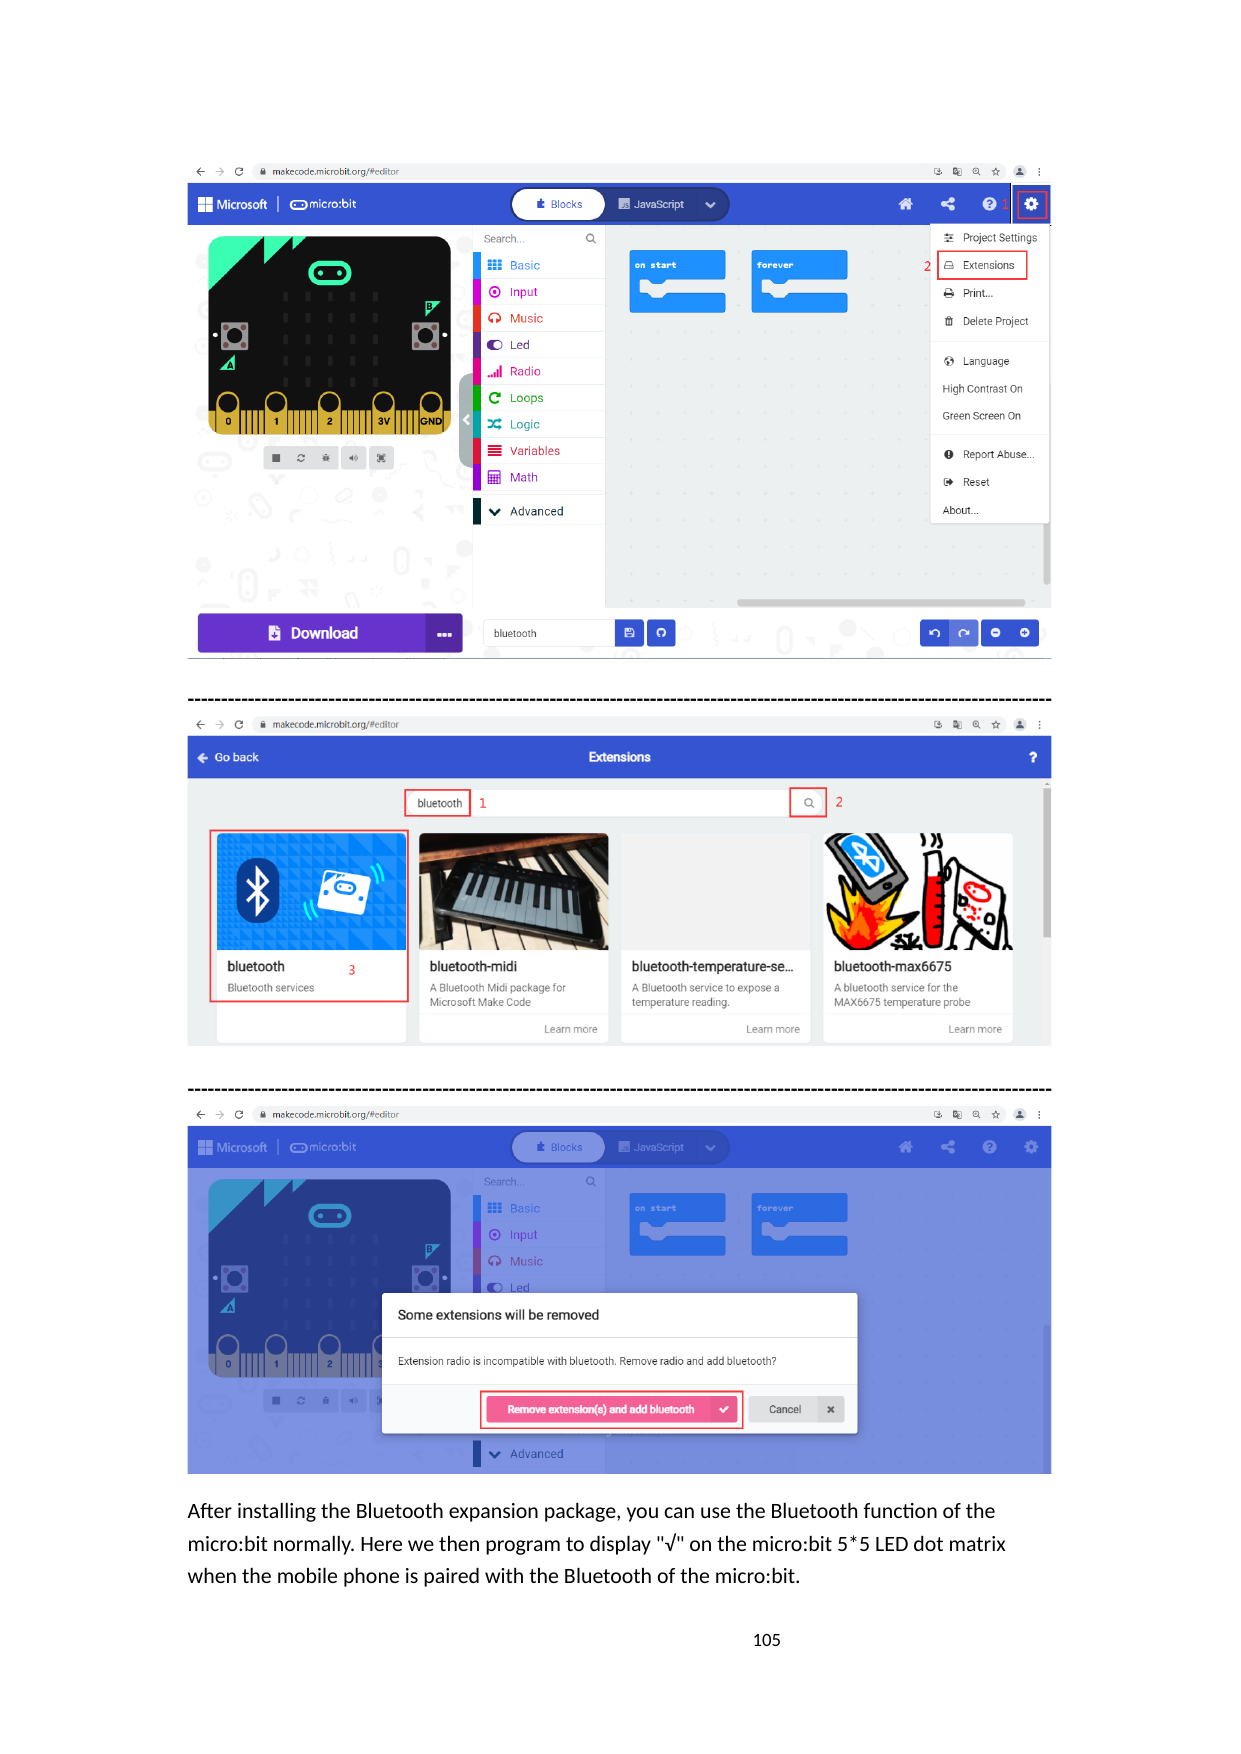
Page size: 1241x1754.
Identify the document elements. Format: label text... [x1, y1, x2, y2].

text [187, 1494, 1053, 1592]
text --------------------------------------------------------------------------------------------------------------------------------- [187, 1072, 1053, 1104]
picture [187, 1104, 1052, 1474]
picture [187, 162, 1052, 659]
picture [187, 714, 1052, 1046]
text --------------------------------------------------------------------------------------------------------------------------------- [187, 682, 1053, 714]
